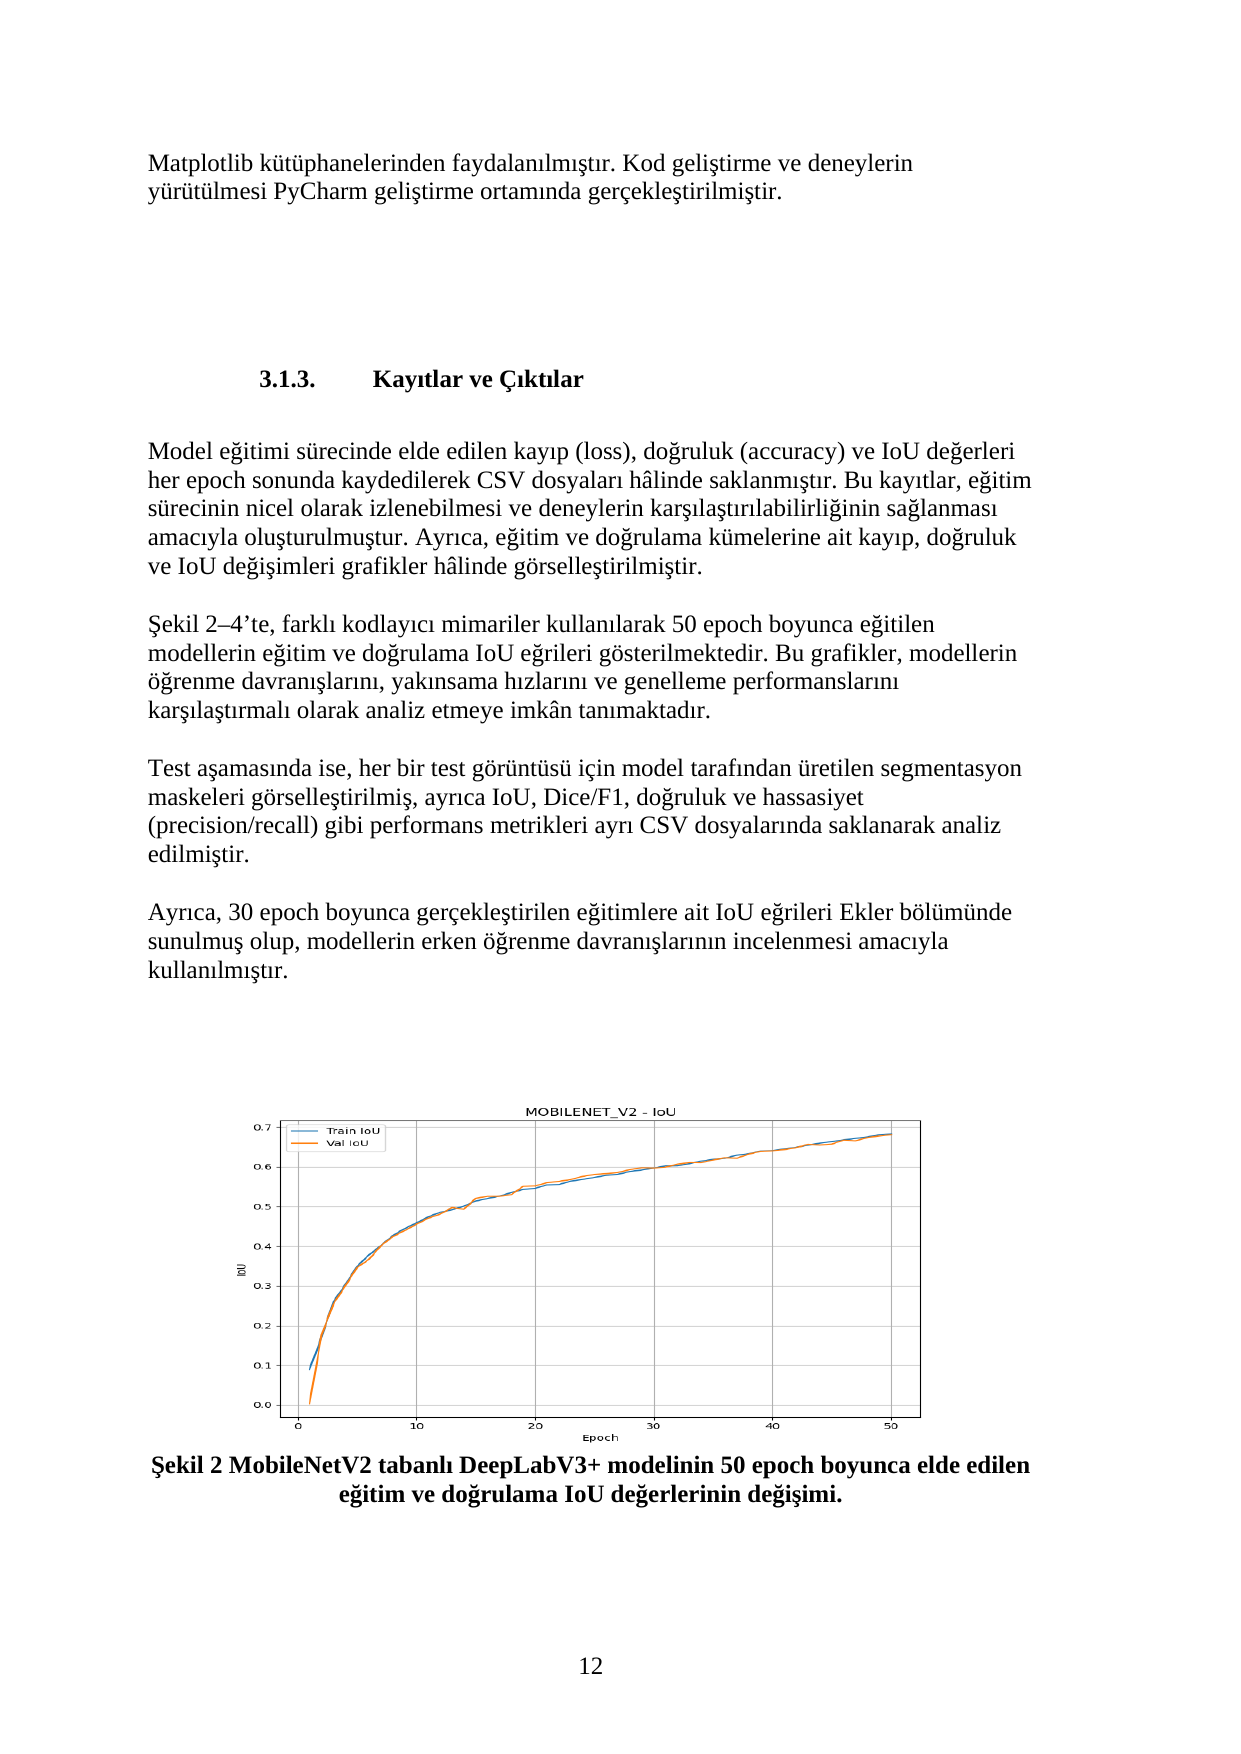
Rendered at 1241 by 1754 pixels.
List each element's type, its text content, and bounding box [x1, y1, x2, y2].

text Model eğitimi sürecinde elde edilen kayıp (loss), doğruluk (accuracy) ve IoU değerleri her epoch sonunda kaydedilerek CSV dosyaları hâlinde saklanmıştır. Bu kayıtlar, eğitim sürecinin nicel olarak izlenebilmesi ve deneylerin karşılaştırılabilirliğinin sağlanması amacıyla oluşturulmuştur. Ayrıca, eğitim ve doğrulama kümelerine ait kayıp, doğruluk ve IoU değişimleri grafikler hâlinde görselleştirilmiştir. [148, 436, 1033, 580]
text Şekil 2–4’te, farklı kodlayıcı mimariler kullanılarak 50 epoch boyunca eğitilen modellerin eğitim ve doğrulama IoU eğrileri gösterilmektedir. Bu grafikler, modellerin öğrenme davranışlarını, yakınsama hızlarını ve genelleme performanslarını karşılaştırmalı olarak analiz etmeye imkân tanımaktadır. [148, 609, 1033, 724]
subtitle Kayıtlar ve Çıktılar [259, 364, 1033, 392]
text Ayrıca, 30 epoch boyunca gerçekleştirilen eğitimlere ait IoU eğrileri Ekler bölümünde sunulmuş olup, modellerin erken öğrenme davranışlarının incelenmesi amacıyla kullanılmıştır. [148, 897, 1033, 983]
text Test aşamasında ise, her bir test görüntüsü için model tarafından üretilen segmentasyon maskeleri görselleştirilmiş, ayrıca IoU, Dice/F1, doğruluk ve hassasiyet (precision/recall) gibi performans metrikleri ayrı CSV dosyalarında saklanarak analiz edilmiştir. [148, 753, 1033, 868]
picture [221, 1099, 933, 1451]
